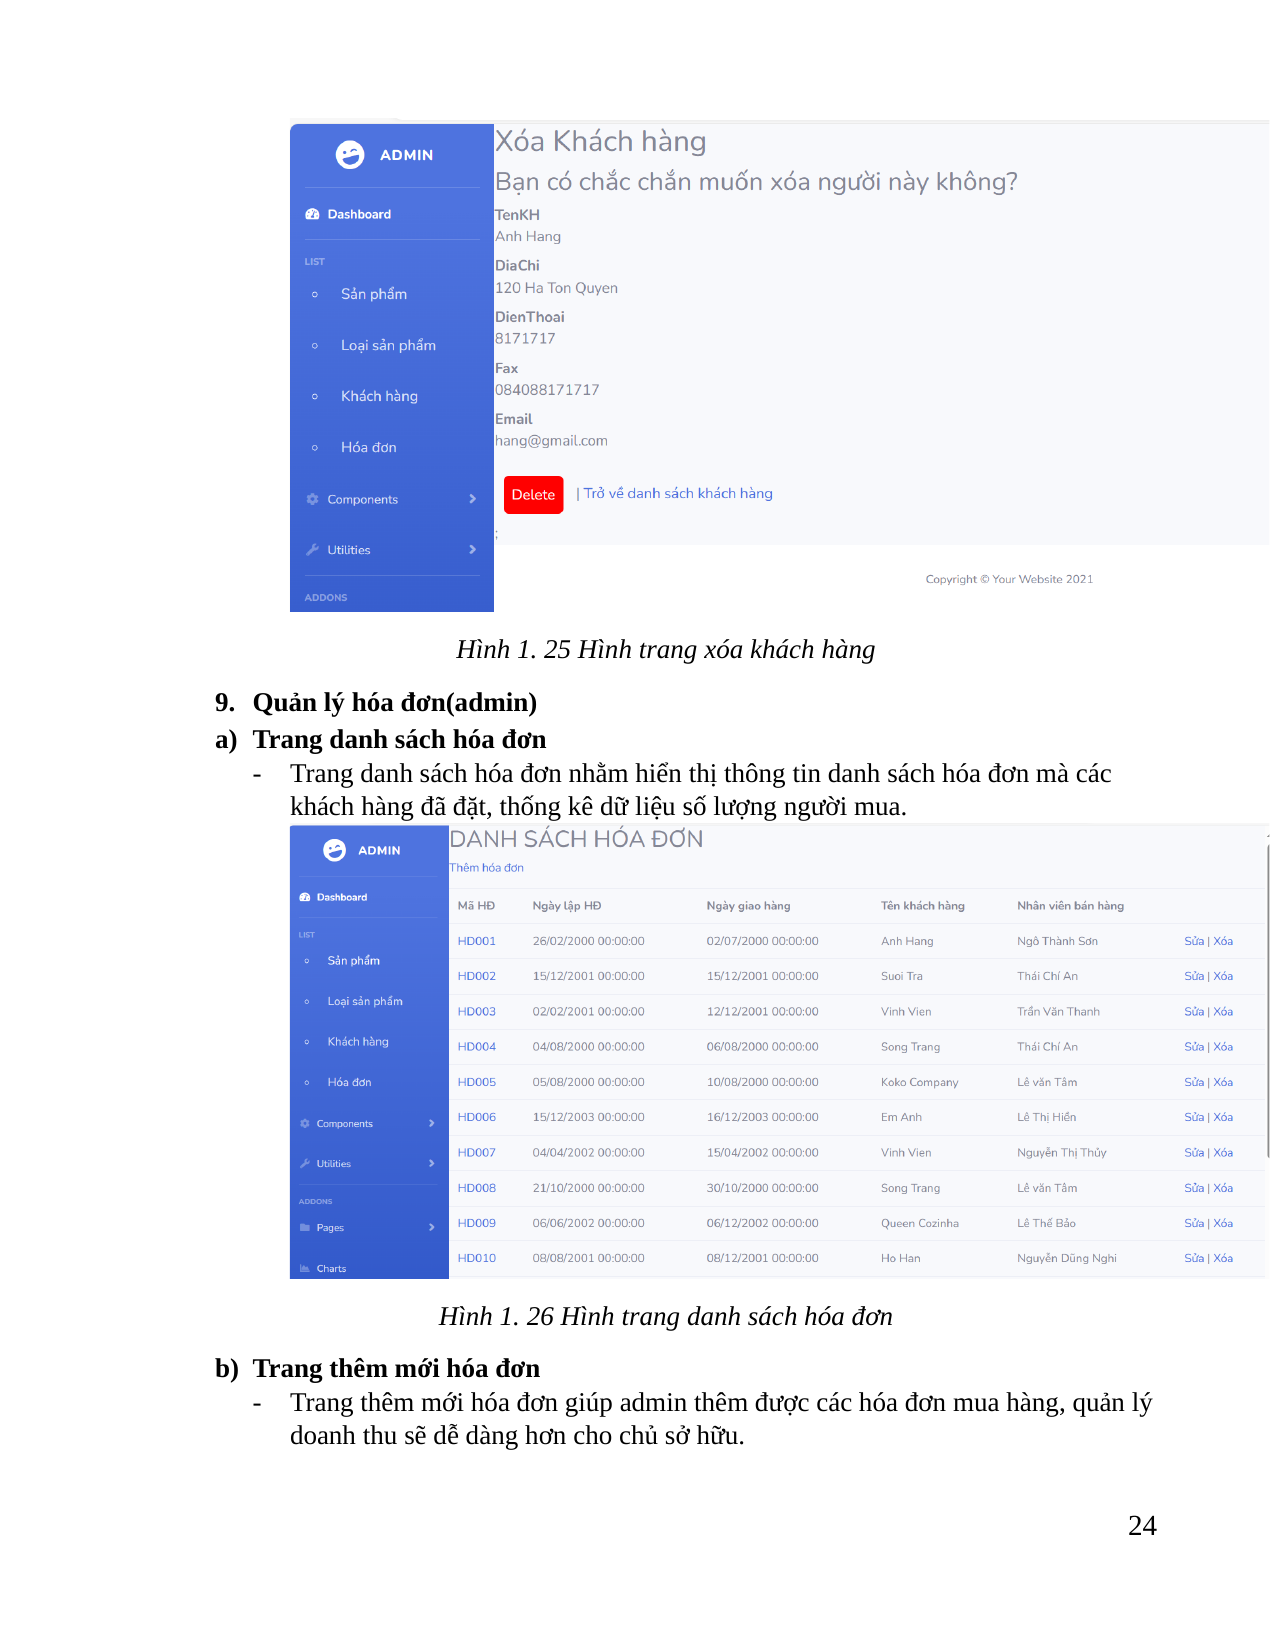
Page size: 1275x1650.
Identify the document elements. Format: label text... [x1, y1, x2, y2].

picture [289, 118, 1270, 612]
picture [289, 823, 1270, 1279]
text Hình 1. 26 Hình trang danh sách hóa đơn [177, 1300, 1157, 1332]
subtitle Quản lý hóa đơn(admin) [215, 686, 1157, 717]
subtitle Trang danh sách hóa đơn [215, 723, 1157, 754]
list Trang thêm mới hóa đơn giúp admin thêm được các hóa đơn mua hàng, quản lý doanh thu sẽ dễ dàng hơn cho chủ sở hữu. [252, 1386, 1157, 1451]
subtitle Trang thêm mới hóa đơn [215, 1352, 1157, 1383]
list Trang danh sách hóa đơn nhằm hiển thị thông tin danh sách hóa đơn mà các khách hàng đã đặt, thống kê dữ liệu số lượng người mua. [252, 757, 1157, 822]
text Hình 1. 25 Hình trang xóa khách hàng [177, 634, 1157, 665]
